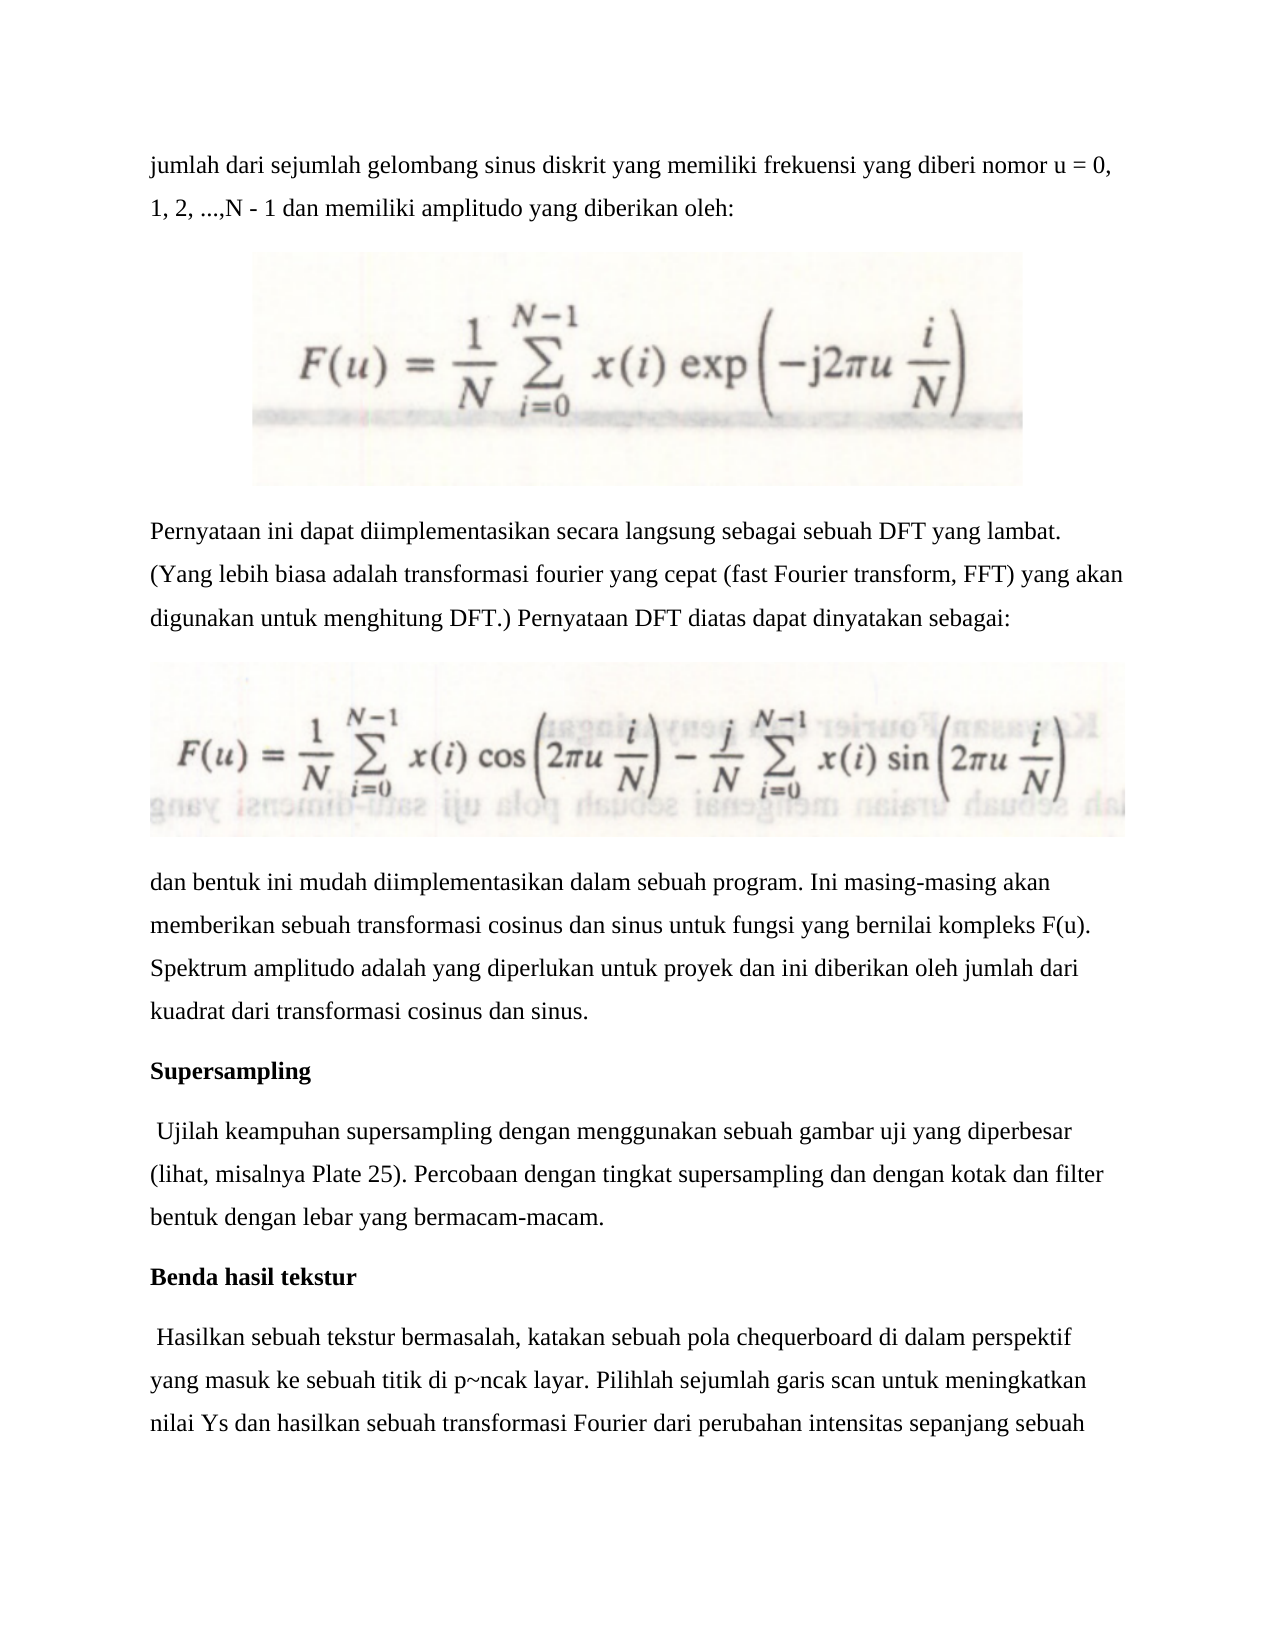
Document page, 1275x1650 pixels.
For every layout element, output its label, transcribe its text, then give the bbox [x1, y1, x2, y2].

text Ujilah keampuhan supersampling dengan menggunakan sebuah gambar uji yang diperbesar (lihat, misalnya Plate 25). Percobaan dengan tingkat supersampling dan dengan kotak dan filter bentuk dengan lebar yang bermacam-macam. [150, 1116, 1125, 1231]
picture [150, 662, 1125, 837]
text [150, 1322, 1125, 1437]
text Benda hasil tekstur [150, 1262, 1125, 1291]
picture [252, 252, 1023, 486]
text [150, 150, 1125, 222]
text dan bentuk ini mudah diimplementasikan dalam sebuah program. Ini masing-masing akan memberikan sebuah transformasi cosinus dan sinus untuk fungsi yang bernilai kompleks F(u). Spektrum amplitudo adalah yang diperlukan untuk proyek dan ini diberikan oleh jumlah dari kuadrat dari transformasi cosinus dan sinus. [150, 867, 1125, 1025]
text Pernyataan ini dapat diimplementasikan secara langsung sebagai sebuah DFT yang lambat. (Yang lebih biasa adalah transformasi fourier yang cepat (fast Fourier transform, FFT) yang akan digunakan untuk menghitung DFT.) Pernyataan DFT diatas dapat dinyatakan sebagai: [150, 516, 1125, 631]
text Supersampling [150, 1056, 1125, 1085]
